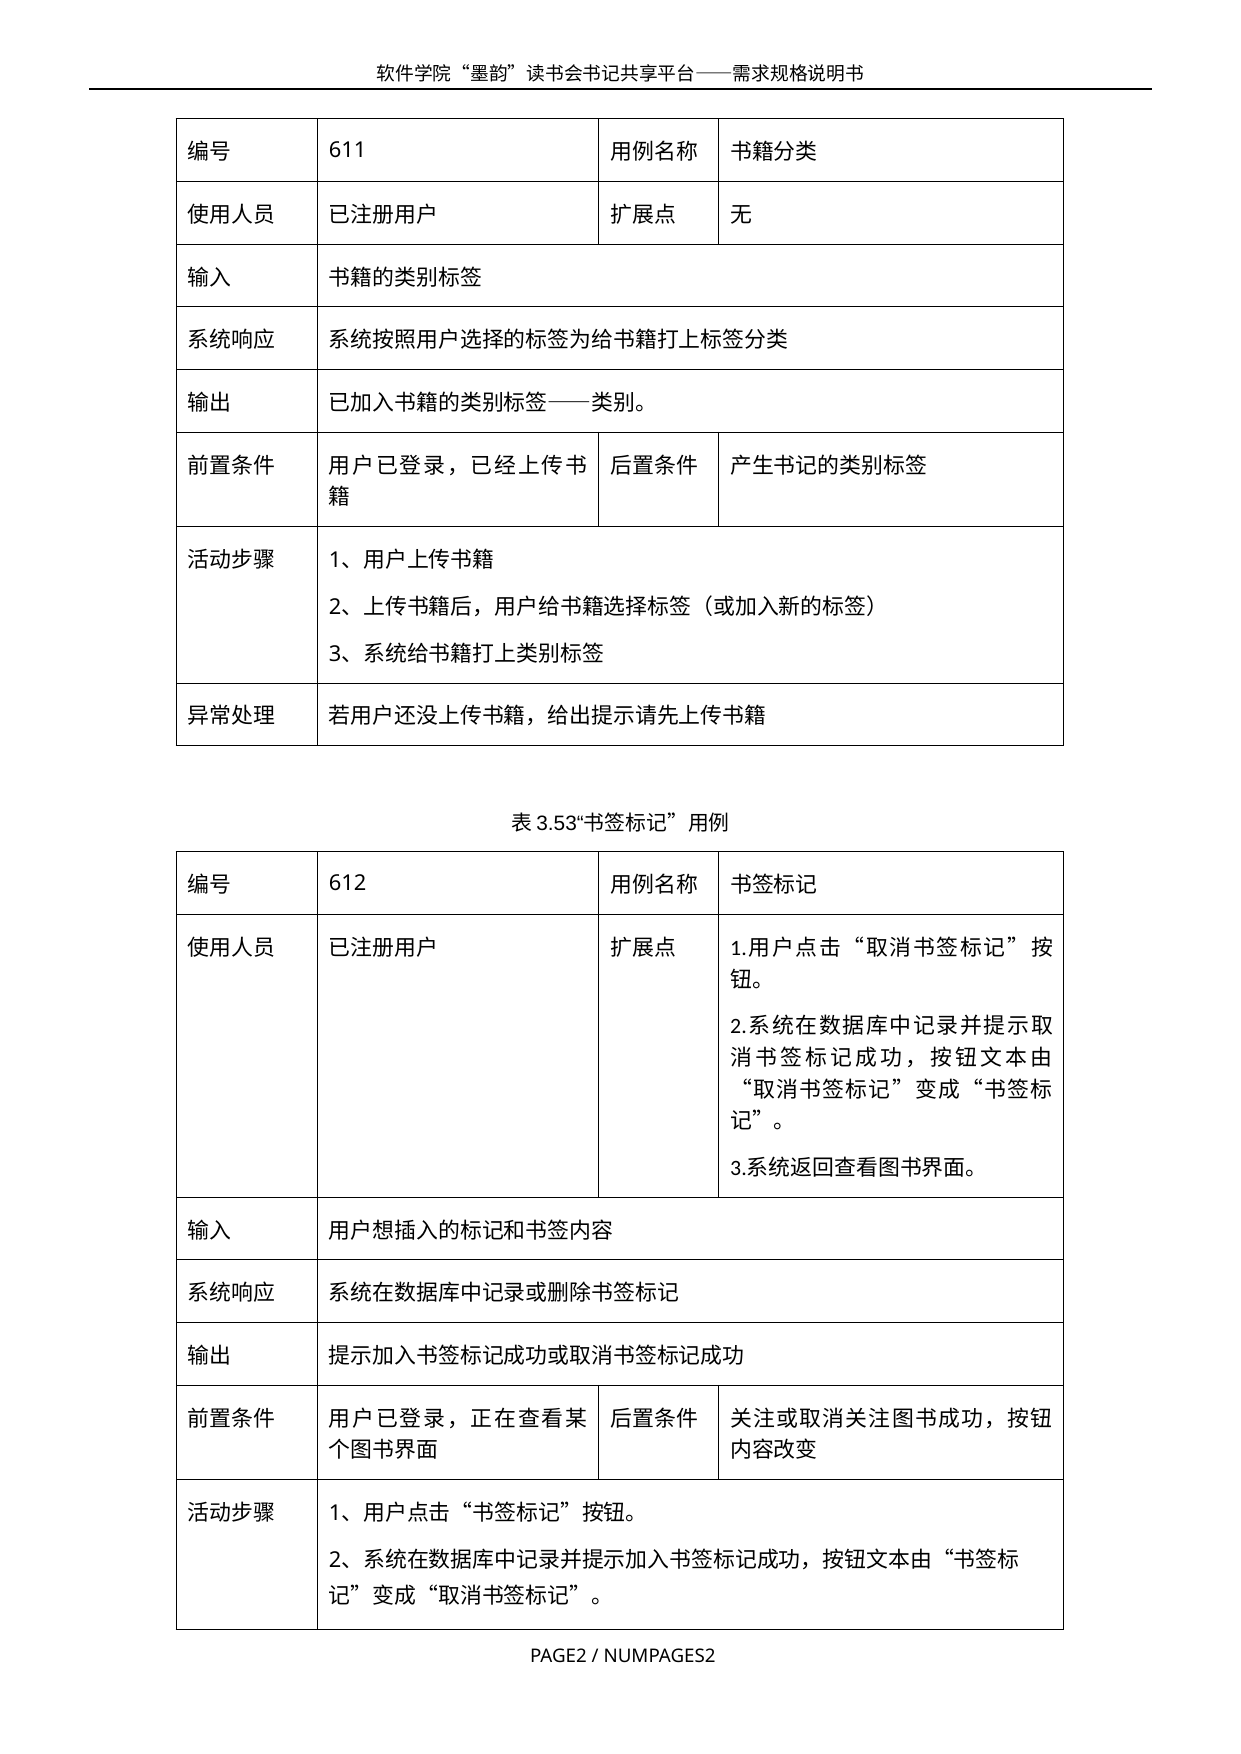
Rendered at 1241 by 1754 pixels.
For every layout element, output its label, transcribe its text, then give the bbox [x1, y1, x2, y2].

table_cell 前置条件 [177, 433, 317, 526]
table_cell 后置条件 [599, 1386, 718, 1479]
table_cell 产生书记的类别标签 [719, 433, 1063, 526]
table_cell 已注册用户 [318, 915, 598, 1197]
table_cell 已加入书籍的类别标签——类别。 [318, 370, 1063, 432]
table_cell 系统按照用户选择的标签为给书籍打上标签分类 [318, 307, 1063, 369]
table_header 书籍分类 [719, 119, 1063, 181]
table_header 书签标记 [719, 852, 1063, 914]
table_header 用例名称 [599, 852, 718, 914]
table_cell 前置条件 [177, 1386, 317, 1479]
table_cell 书籍的类别标签 [318, 245, 1063, 306]
table_cell 使用人员 [177, 915, 317, 1197]
table_cell 1、用户上传书籍 2、上传书籍后，用户给书籍选择标签（或加入新的标签） 3、系统给书籍打上类别标签 [318, 527, 1063, 682]
table_cell 输出 [177, 370, 317, 432]
text 表 3.53“书签标记”用例 [89, 806, 1152, 836]
table_cell 系统响应 [177, 307, 317, 369]
table_cell 无 [719, 182, 1063, 243]
table_cell 用户已登录，已经上传书籍 [318, 433, 598, 526]
table_cell 输入 [177, 245, 317, 306]
table_cell 系统在数据库中记录或删除书签标记 [318, 1260, 1063, 1322]
table_cell 活动步骤 [177, 1480, 317, 1629]
table_cell 活动步骤 [177, 527, 317, 682]
table_header 编号 [177, 119, 317, 181]
table_header 用例名称 [599, 119, 718, 181]
table_cell 1.用户点击“取消书签标记”按钮。 2.系统在数据库中记录并提示取消书签标记成功，按钮文本由“取消书签标记”变成“书签标记”。 3.系统返回查看图书界面。 [719, 915, 1063, 1197]
table_cell 已注册用户 [318, 182, 598, 243]
table_header 612 [318, 852, 598, 914]
table_cell 使用人员 [177, 182, 317, 243]
table_header 611 [318, 119, 598, 181]
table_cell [318, 1480, 1063, 1629]
table_cell 后置条件 [599, 433, 718, 526]
table_cell 扩展点 [599, 915, 718, 1197]
table_cell 用户想插入的标记和书签内容 [318, 1198, 1063, 1259]
table_cell 扩展点 [599, 182, 718, 243]
table_cell 若用户还没上传书籍，给出提示请先上传书籍 [318, 684, 1063, 745]
table_cell 输入 [177, 1198, 317, 1259]
table_cell 异常处理 [177, 684, 317, 745]
table_cell 关注或取消关注图书成功，按钮内容改变 [719, 1386, 1063, 1479]
table_header 编号 [177, 852, 317, 914]
table_cell 输出 [177, 1323, 317, 1385]
table_cell 系统响应 [177, 1260, 317, 1322]
table_cell 用户已登录，正在查看某个图书界面 [318, 1386, 598, 1479]
table_cell 提示加入书签标记成功或取消书签标记成功 [318, 1323, 1063, 1385]
